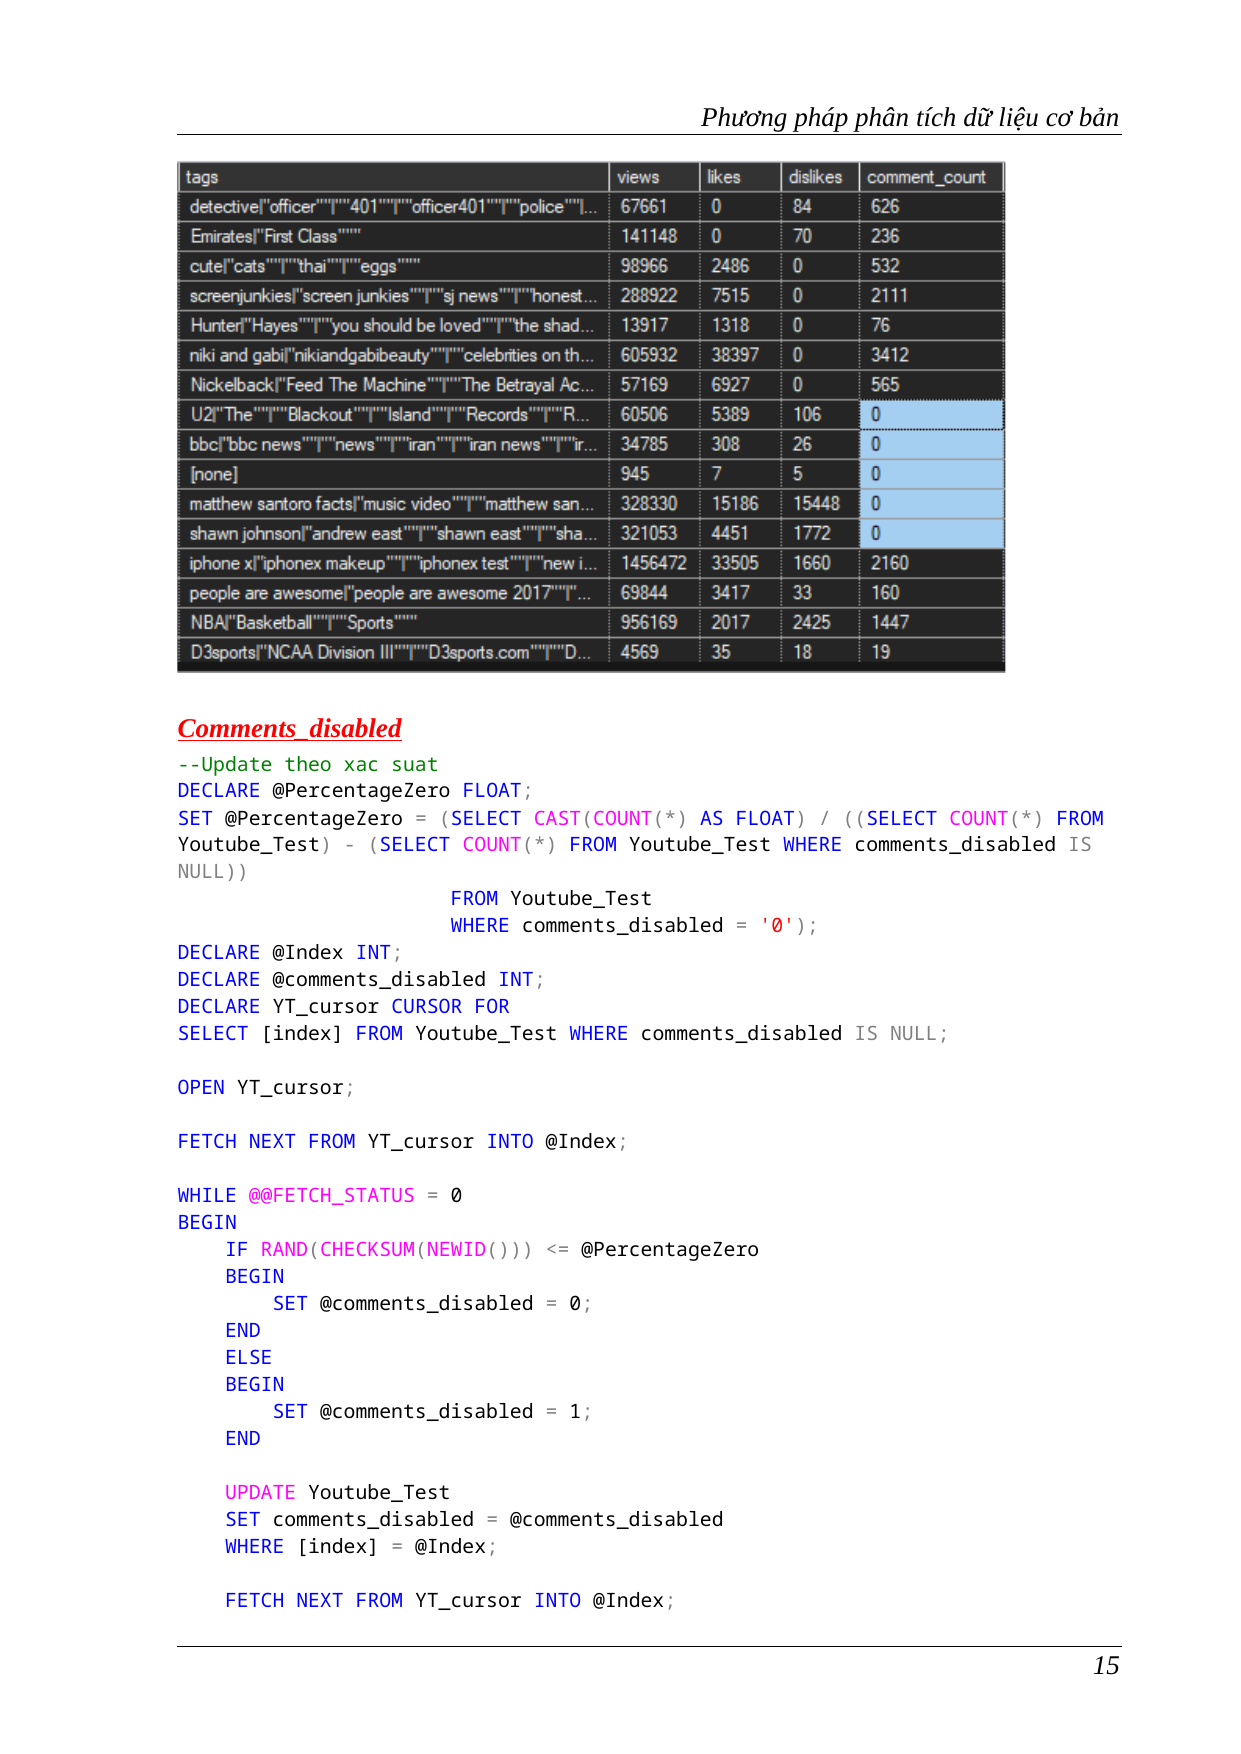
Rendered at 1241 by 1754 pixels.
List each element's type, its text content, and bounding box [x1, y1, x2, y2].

text SET comments_disabled = @comments_disabled [177, 1505, 1122, 1532]
text WHILE @@FETCH_STATUS = 0 [177, 1181, 1122, 1208]
text DECLARE YT_cursor CURSOR FOR [177, 993, 1122, 1019]
text --Update theo xac suat [177, 750, 1122, 777]
text SET @PercentageZero = (SELECT CAST(COUNT(*) AS FLOAT) / ((SELECT COUNT(*) FROM Youtube_Test) - (SELECT COUNT(*) FROM Youtube_Test WHERE comments_disabled IS NULL)) [177, 804, 1122, 885]
text BEGIN [177, 1208, 1122, 1235]
text UPDATE Youtube_Test [177, 1478, 1122, 1505]
text FROM Youtube_Test [177, 885, 1122, 912]
text ELSE [177, 1343, 1122, 1370]
text Comments_disabled [177, 712, 1122, 744]
text SET @comments_disabled = 0; [177, 1289, 1122, 1316]
text SET @comments_disabled = 1; [177, 1397, 1122, 1424]
text DECLARE @Index INT; [177, 939, 1122, 966]
text BEGIN [177, 1262, 1122, 1289]
text END [177, 1424, 1122, 1451]
text END [177, 1316, 1122, 1343]
text DECLARE @comments_disabled INT; [177, 966, 1122, 993]
text IF RAND(CHECKSUM(NEWID())) <= @PercentageZero [177, 1235, 1122, 1262]
text FETCH NEXT FROM YT_cursor INTO @Index; [177, 1586, 1122, 1613]
text OPEN YT_cursor; [177, 1073, 1122, 1101]
text DECLARE @PercentageZero FLOAT; [177, 777, 1122, 804]
text BEGIN [177, 1370, 1122, 1397]
text WHERE comments_disabled = '0'); [177, 912, 1122, 939]
picture [177, 160, 1006, 673]
text WHERE [index] = @Index; [177, 1532, 1122, 1559]
text FETCH NEXT FROM YT_cursor INTO @Index; [177, 1127, 1122, 1154]
text SELECT [index] FROM Youtube_Test WHERE comments_disabled IS NULL; [177, 1019, 1122, 1047]
